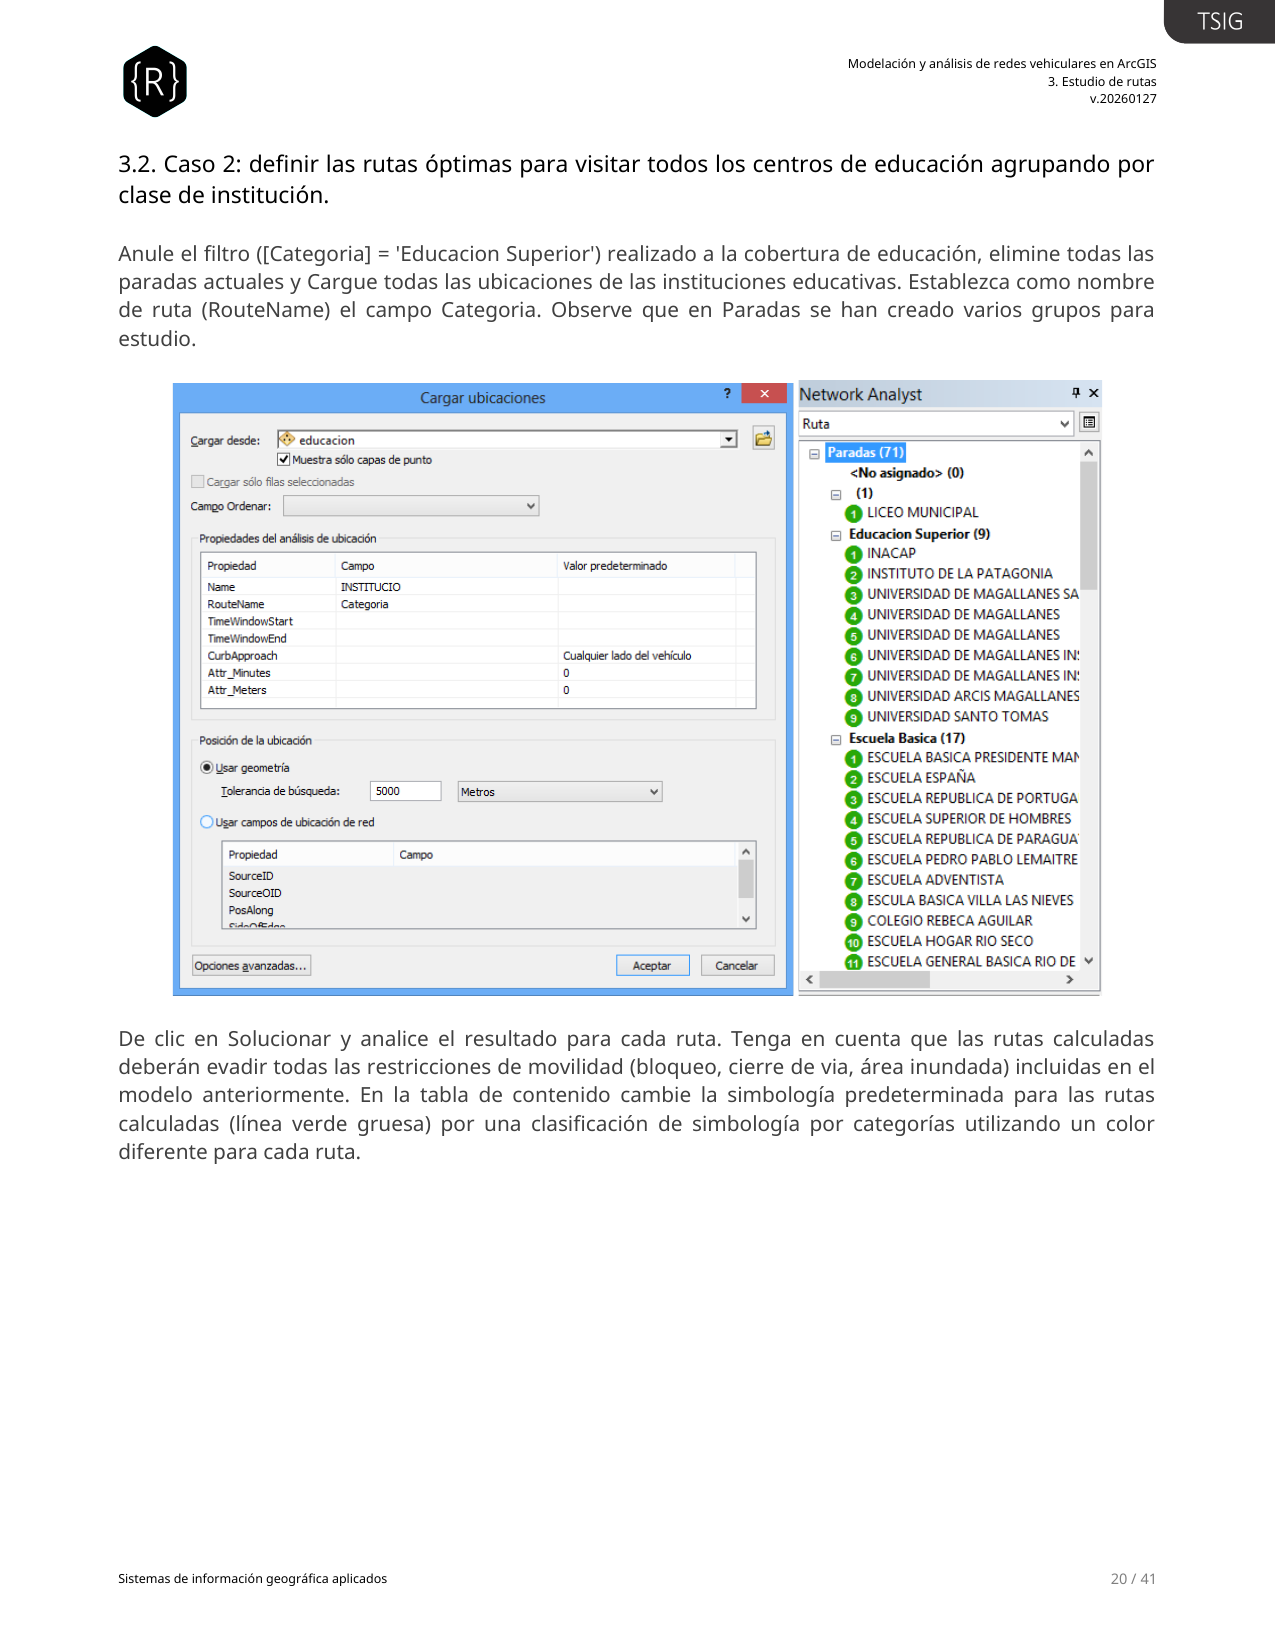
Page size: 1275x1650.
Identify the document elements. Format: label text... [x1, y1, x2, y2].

text De clic en Solucionar y analice el resultado para cada ruta. Tenga en cuenta que las rutas calculadas deberán evadir todas las restricciones de movilidad (bloqueo, cierre de via, área inundada) incluidas en el modelo anteriormente. En la tabla de contenido cambie la simbología predeterminada para las rutas calculadas (línea verde gruesa) por una clasificación de simbología por categorías utilizando un color diferente para cada ruta. [118, 1024, 1157, 1166]
picture [1163, 0, 1275, 44]
text Anule el filtro ([Categoria] = 'Educacion Superior') realizado a la cobertura de educación, elimine todas las paradas actuales y Cargue todas las ubicaciones de las instituciones educativas. Establezca como nombre de ruta (RouteName) el campo Categoria. Observe que en Paradas se han creado varios grupos para estudio. [118, 239, 1157, 352]
picture [118, 44, 192, 119]
picture [172, 383, 794, 996]
picture [798, 380, 1103, 996]
subtitle 3.2. Caso 2: definir las rutas óptimas para visitar todos los centros de educación agrupando por clase de institución. [118, 148, 1157, 210]
